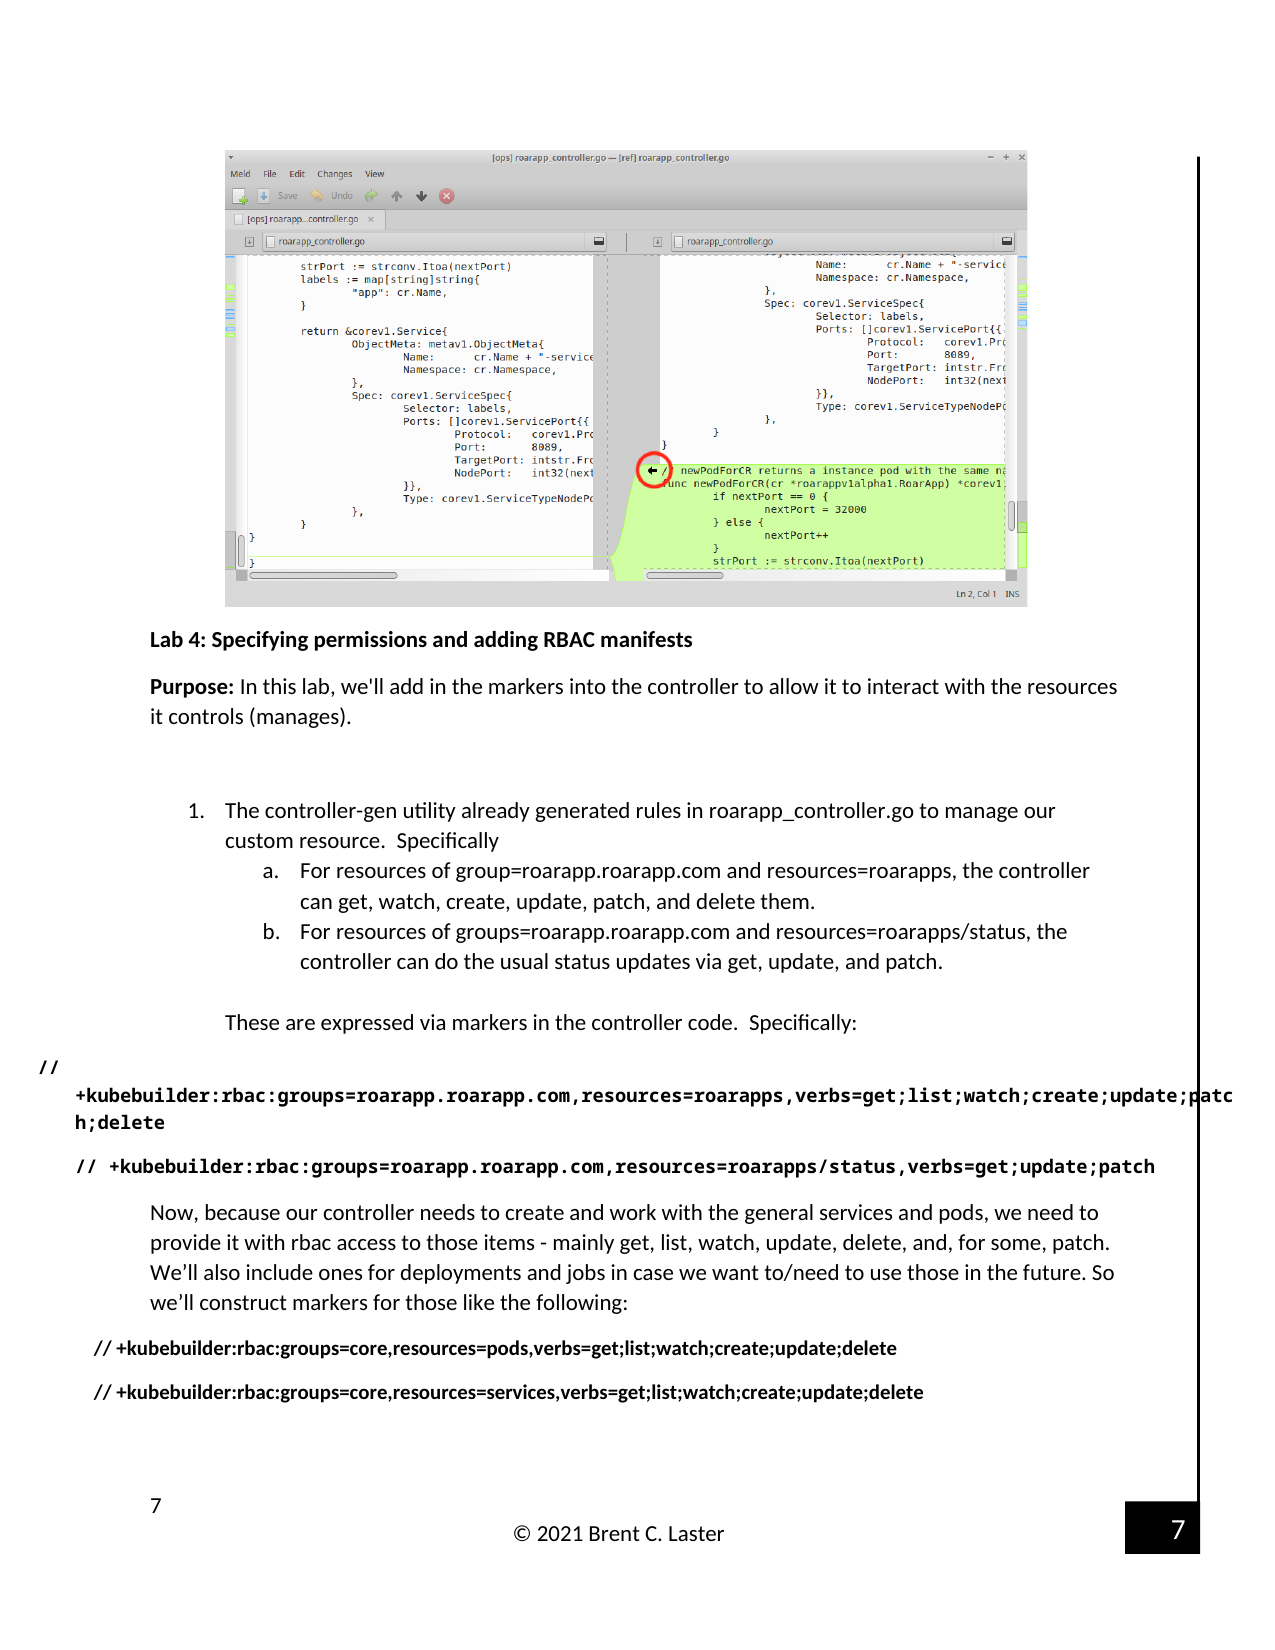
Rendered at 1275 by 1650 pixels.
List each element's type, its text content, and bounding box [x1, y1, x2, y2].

list These are expressed via markers in the controller code. Specifically: [225, 1008, 1125, 1036]
text Lab 4: Specifying permissions and adding RBAC manifests [150, 625, 1125, 653]
picture [225, 150, 1028, 607]
text ﻿Now, because our controller needs to create and work with the general services and pods, we need to provide it with rbac access to those items - mainly get, list, watch, update, delete, and, for some, patch. We’ll also include ones for deployments and jobs in case we want to/need to use those in the future. So we’ll construct markers for those like the following: [150, 1198, 1125, 1316]
text // +kubebuilder:rbac:groups=core,resources=pods,verbs=get;list;watch;create;update;delete [94, 1335, 1125, 1361]
text ﻿// +kubebuilder:rbac:groups=roarapp.roarapp.com,resources=roarapps,verbs=get;list;watch;create;update;patch;delete [37, 1054, 1237, 1135]
text // +kubebuilder:rbac:groups=roarapp.roarapp.com,resources=roarapps/status,verbs=get;update;patch [75, 1154, 1237, 1179]
list For resources of groups=roarapp.roarapp.com and resources=roarapps/status, the controller can do the usual status updates via get, update, and patch. [262, 917, 1125, 975]
list For resources of group=roarapp.roarapp.com and resources=roarapps, the controller can get, watch, create, update, patch, and delete them. [262, 857, 1125, 915]
text // +kubebuilder:rbac:groups=core,resources=services,verbs=get;list;watch;create;update;delete [94, 1379, 1125, 1405]
list The controller-gen utility already generated rules in roarapp_controller.go to manage our custom resource. Specifically [187, 796, 1125, 854]
text Purpose: In this lab, we'll add in the markers into the controller to allow it to interact with the resources it controls (manages). [150, 672, 1125, 730]
